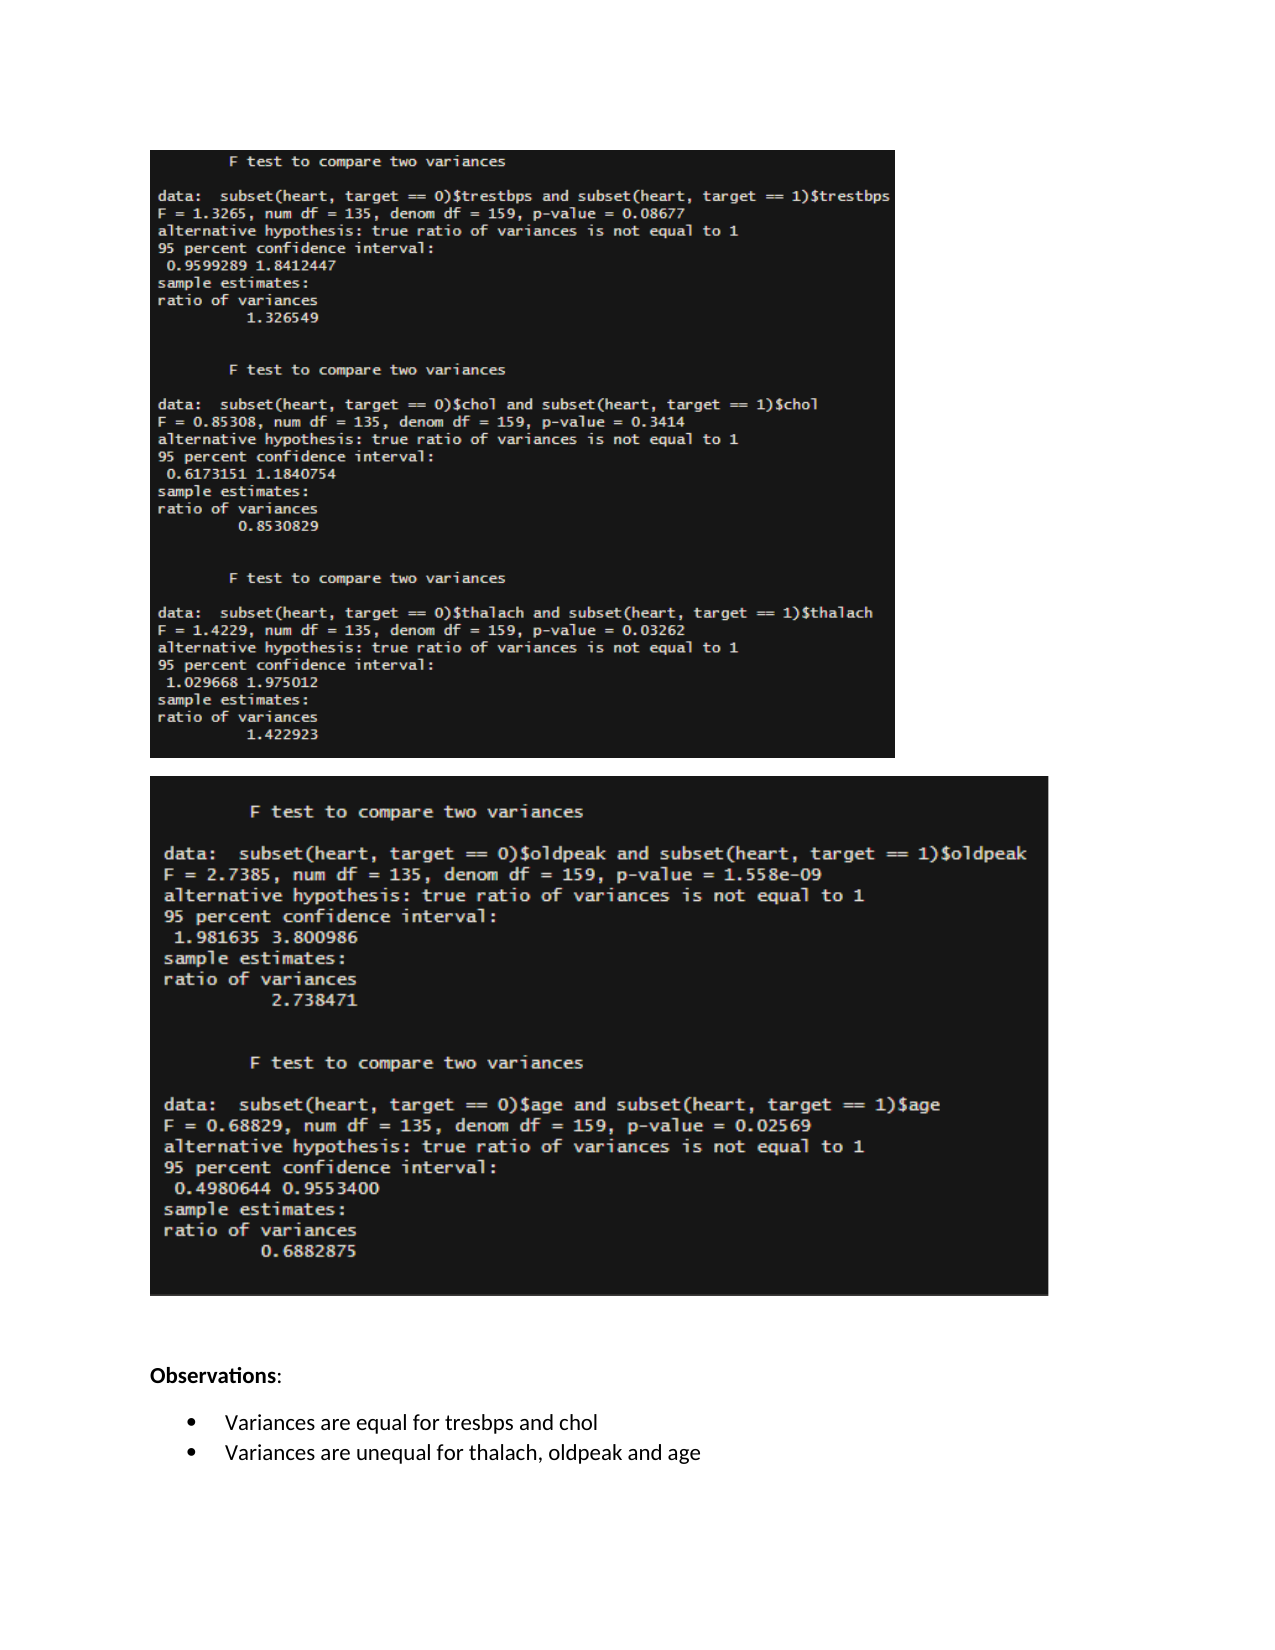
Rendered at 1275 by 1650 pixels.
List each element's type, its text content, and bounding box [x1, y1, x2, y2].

picture [150, 776, 1049, 1296]
text Observations: [150, 1361, 1125, 1389]
list Variances are unequal for thalach, oldpeak and age [187, 1438, 1125, 1466]
picture [150, 150, 895, 758]
list Variances are equal for tresbps and chol [187, 1408, 1125, 1436]
